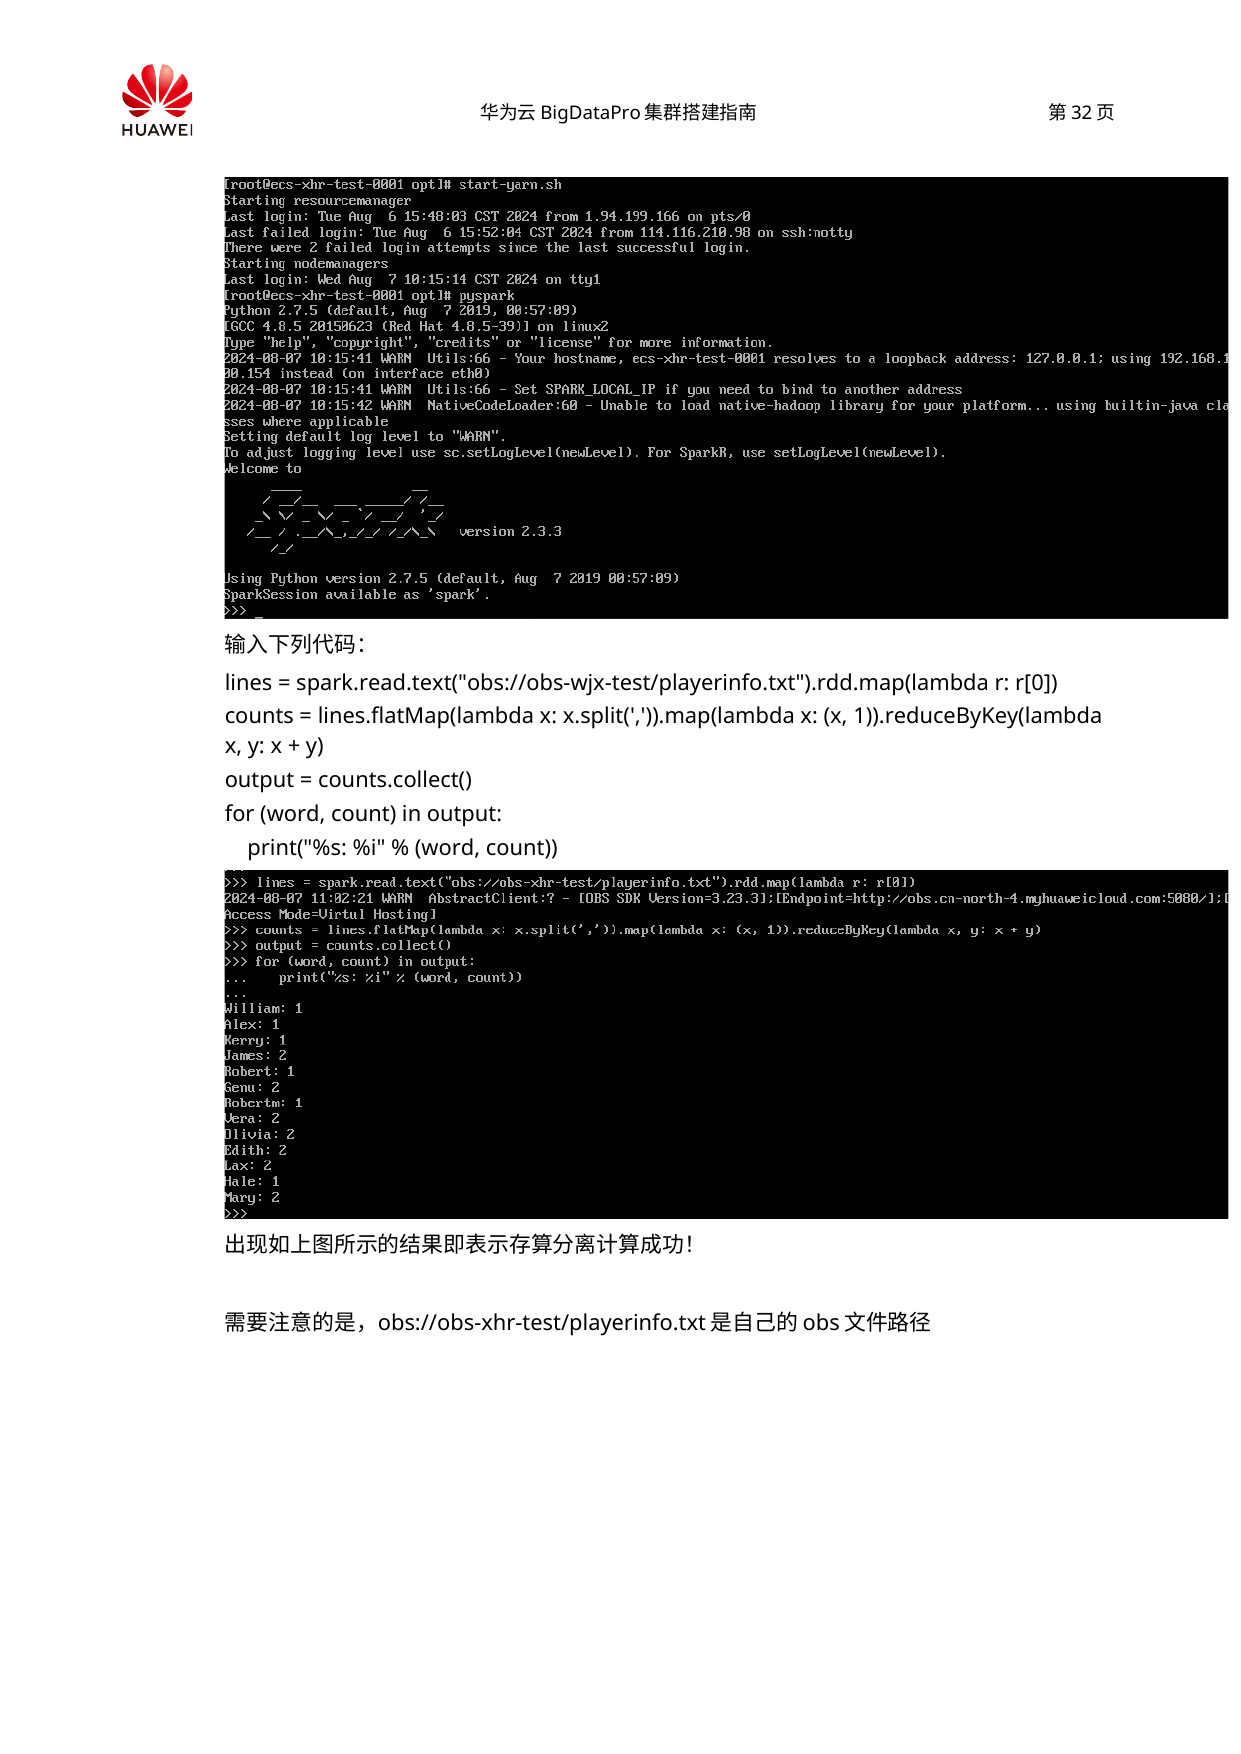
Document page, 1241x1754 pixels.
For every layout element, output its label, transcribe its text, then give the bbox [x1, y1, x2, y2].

text print("%s: %i" % (word, count)) [224, 832, 1122, 862]
text counts = lines.flatMap(lambda x: x.split(',')).map(lambda x: (x, 1)).reduceByKey(lambda x, y: x + y) [224, 701, 1122, 760]
text for (word, count) in output: [224, 798, 1122, 828]
text output = counts.collect() [224, 764, 1122, 794]
text lines = spark.read.text("obs://obs-wjx-test/playerinfo.txt").rdd.map(lambda r: r[0]) [224, 667, 1122, 696]
text 出现如上图所示的结果即表示存算分离计算成功！ [224, 1227, 1122, 1259]
picture [122, 64, 193, 136]
text 需要注意的是，obs://obs-xhr-test/playerinfo.txt是自己的obs文件路径 [224, 1305, 1122, 1337]
picture [224, 177, 1229, 619]
picture [224, 870, 1229, 1219]
text 输入下列代码： [224, 627, 1122, 658]
